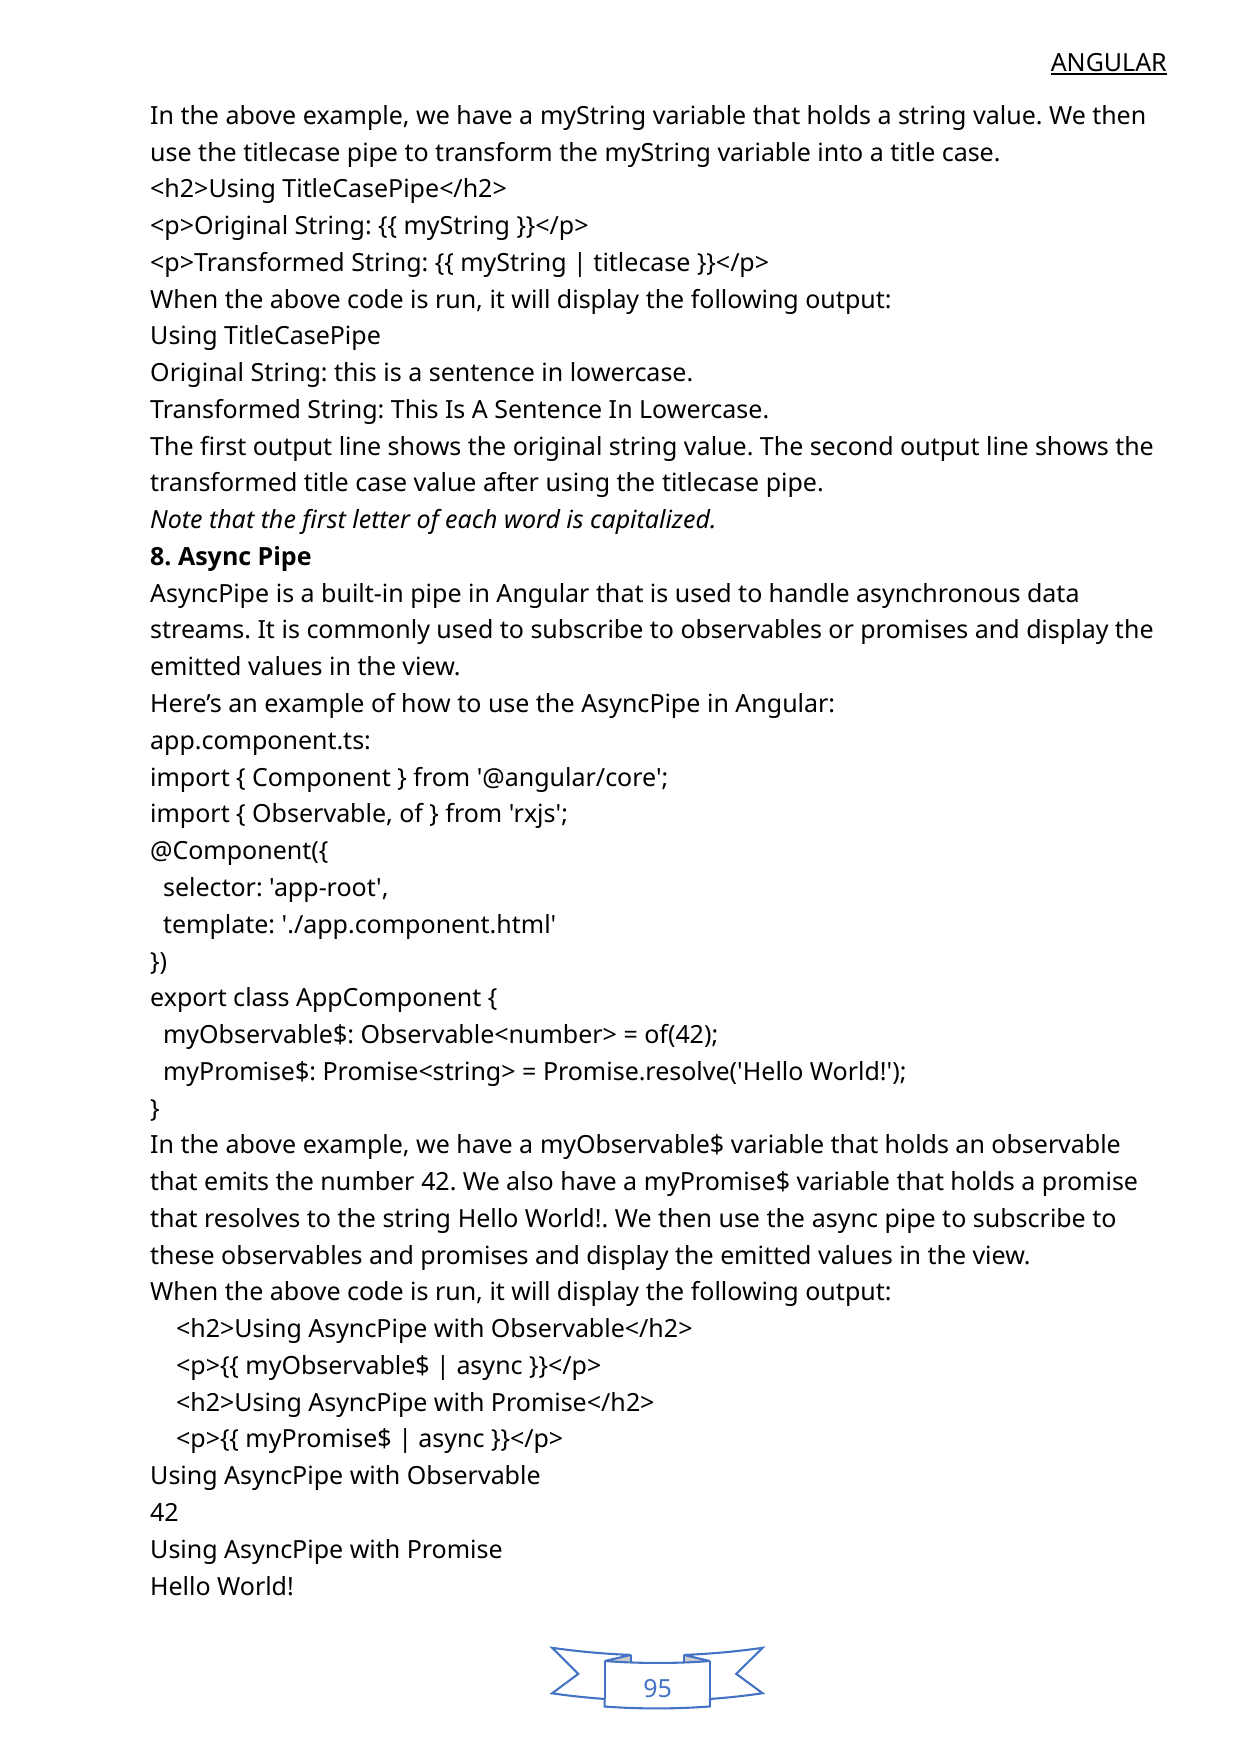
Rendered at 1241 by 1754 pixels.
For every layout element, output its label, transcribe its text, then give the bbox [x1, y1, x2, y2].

text Using TitleCasePipe Original String: this is a sentence in lowercase. Transformed String: This Is A Sentence In Lowercase. [150, 318, 1167, 426]
text 8. Async Pipe [150, 539, 1167, 573]
text In the above example, we have a myObservable$ variable that holds an observable that emits the number 42. We also have a myPromise$ variable that holds a promise that resolves to the string Hello World!. We then use the async pipe to subscribe to these observables and promises and display the emitted values in the view. [150, 1127, 1167, 1271]
text app.component.ts: [150, 722, 1167, 757]
text <h2>Using TitleCasePipe</h2> <p>Original String: {{ myString }}</p> <p>Transformed String: {{ myString | titlecase }}</p> [150, 171, 1167, 278]
text Here’s an example of how to use the AsyncPipe in Angular: [150, 686, 1167, 720]
text Note that the first letter of each word is capitalized. [150, 502, 1167, 536]
text <h2>Using AsyncPipe with Observable</h2> <p>{{ myObservable$ | async }}</p> <h2>Using AsyncPipe with Promise</h2> <p>{{ myPromise$ | async }}</p> [150, 1311, 1167, 1455]
text The first output line shows the original string value. The second output line shows the transformed title case value after using the titlecase pipe. [150, 428, 1167, 499]
text AsyncPipe is a built-in pipe in Angular that is used to handle asynchronous data streams. It is commonly used to subscribe to observables or promises and display the emitted values in the view. [150, 575, 1167, 683]
text In the above example, we have a myString variable that holds a string value. We then use the titlecase pipe to transform the myString variable into a title case. [150, 97, 1167, 168]
text import { Component } from '@angular/core'; import { Observable, of } from 'rxjs'; @Component({ selector: 'app-root', template: './app.component.html' }) export class AppComponent { myObservable$: Observable<number> = of(42); myPromise$: Promise<string> = Promise.resolve('Hello World!'); } [150, 759, 1167, 1124]
text When the above code is run, it will display the following output: [150, 281, 1167, 315]
text When the above code is run, it will display the following output: [150, 1274, 1167, 1308]
text Using AsyncPipe with Observable 42 Using AsyncPipe with Promise Hello World! [150, 1458, 1167, 1602]
